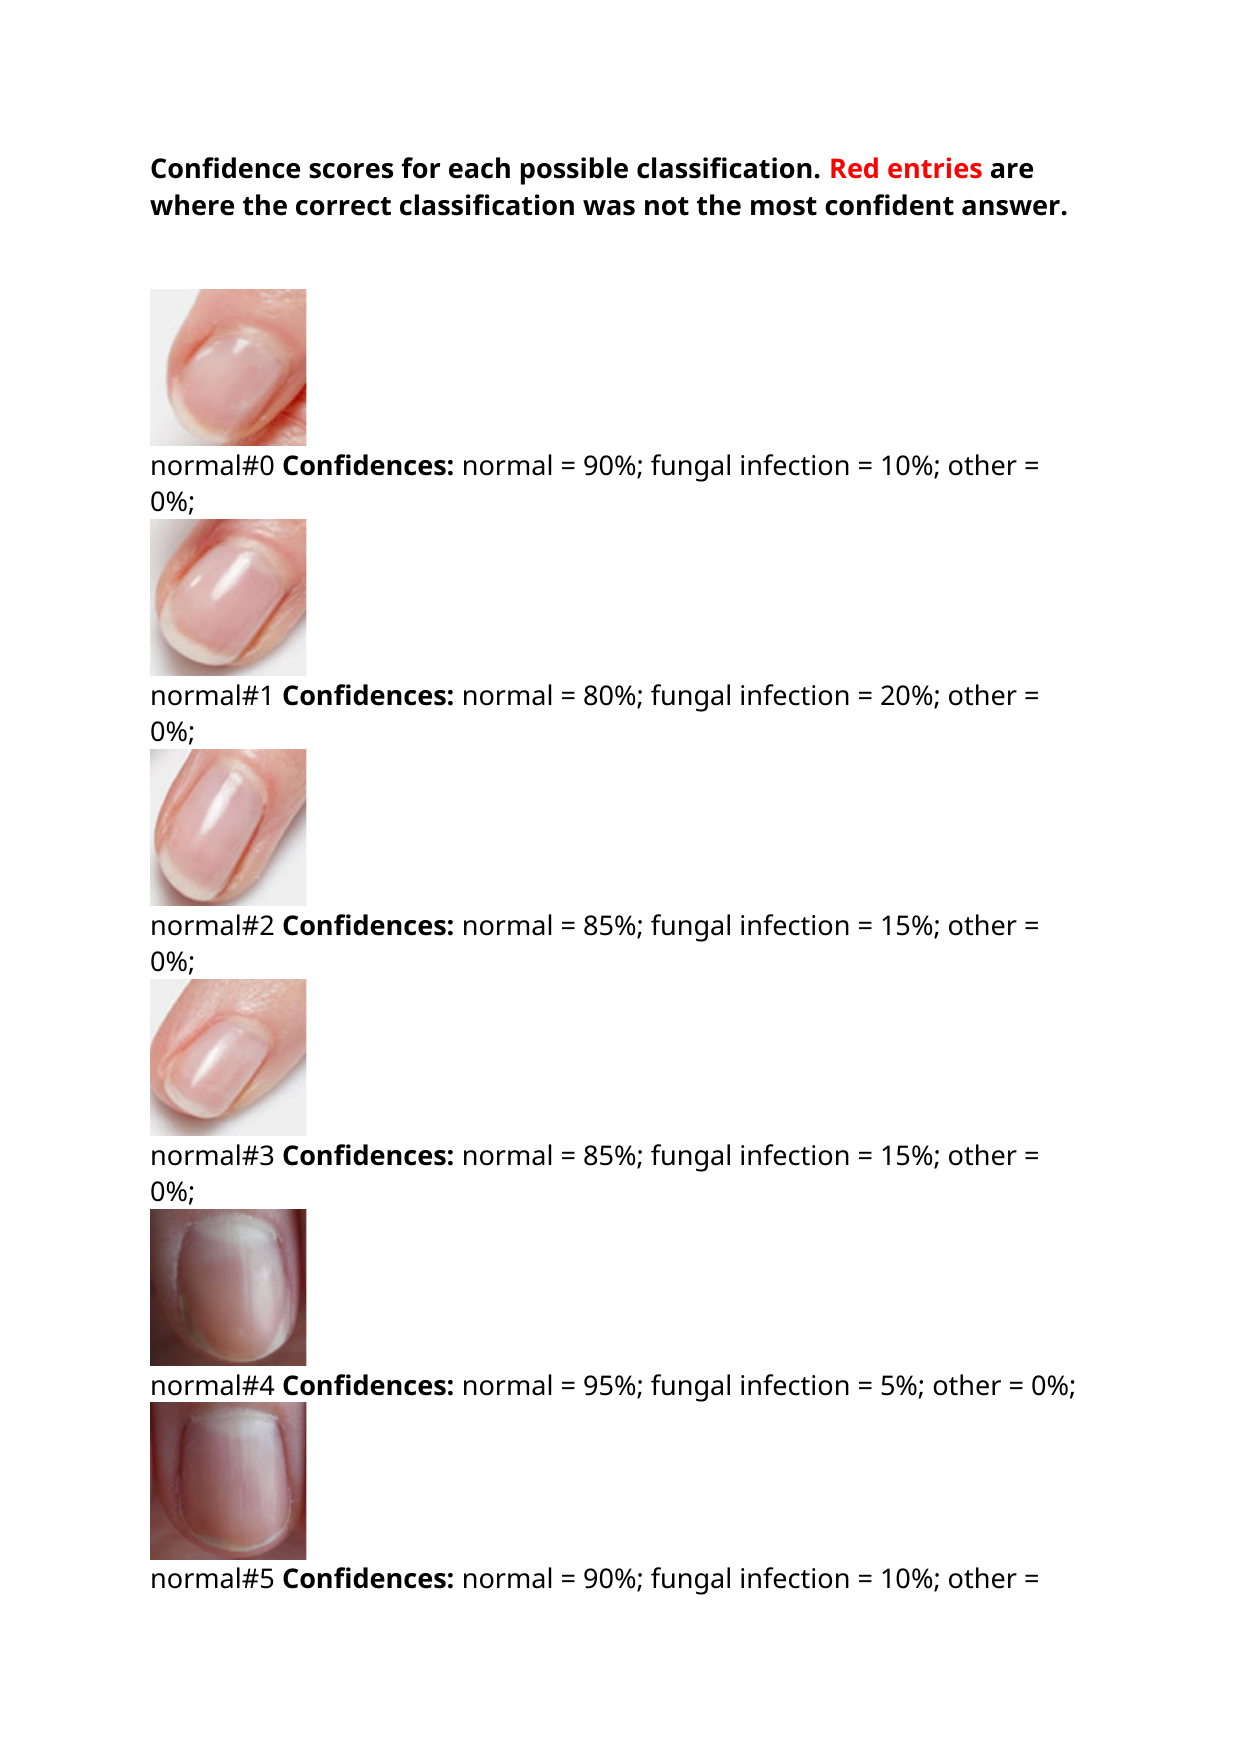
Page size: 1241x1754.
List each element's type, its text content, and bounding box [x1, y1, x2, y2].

picture [150, 519, 307, 676]
picture [150, 749, 307, 906]
picture [150, 1402, 307, 1560]
text Confidence scores for each possible classification. Red entries are where the correct classification was not the most confident answer. [150, 150, 1090, 224]
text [150, 253, 1090, 1596]
picture [150, 289, 307, 446]
picture [150, 1209, 307, 1366]
picture [150, 979, 307, 1136]
